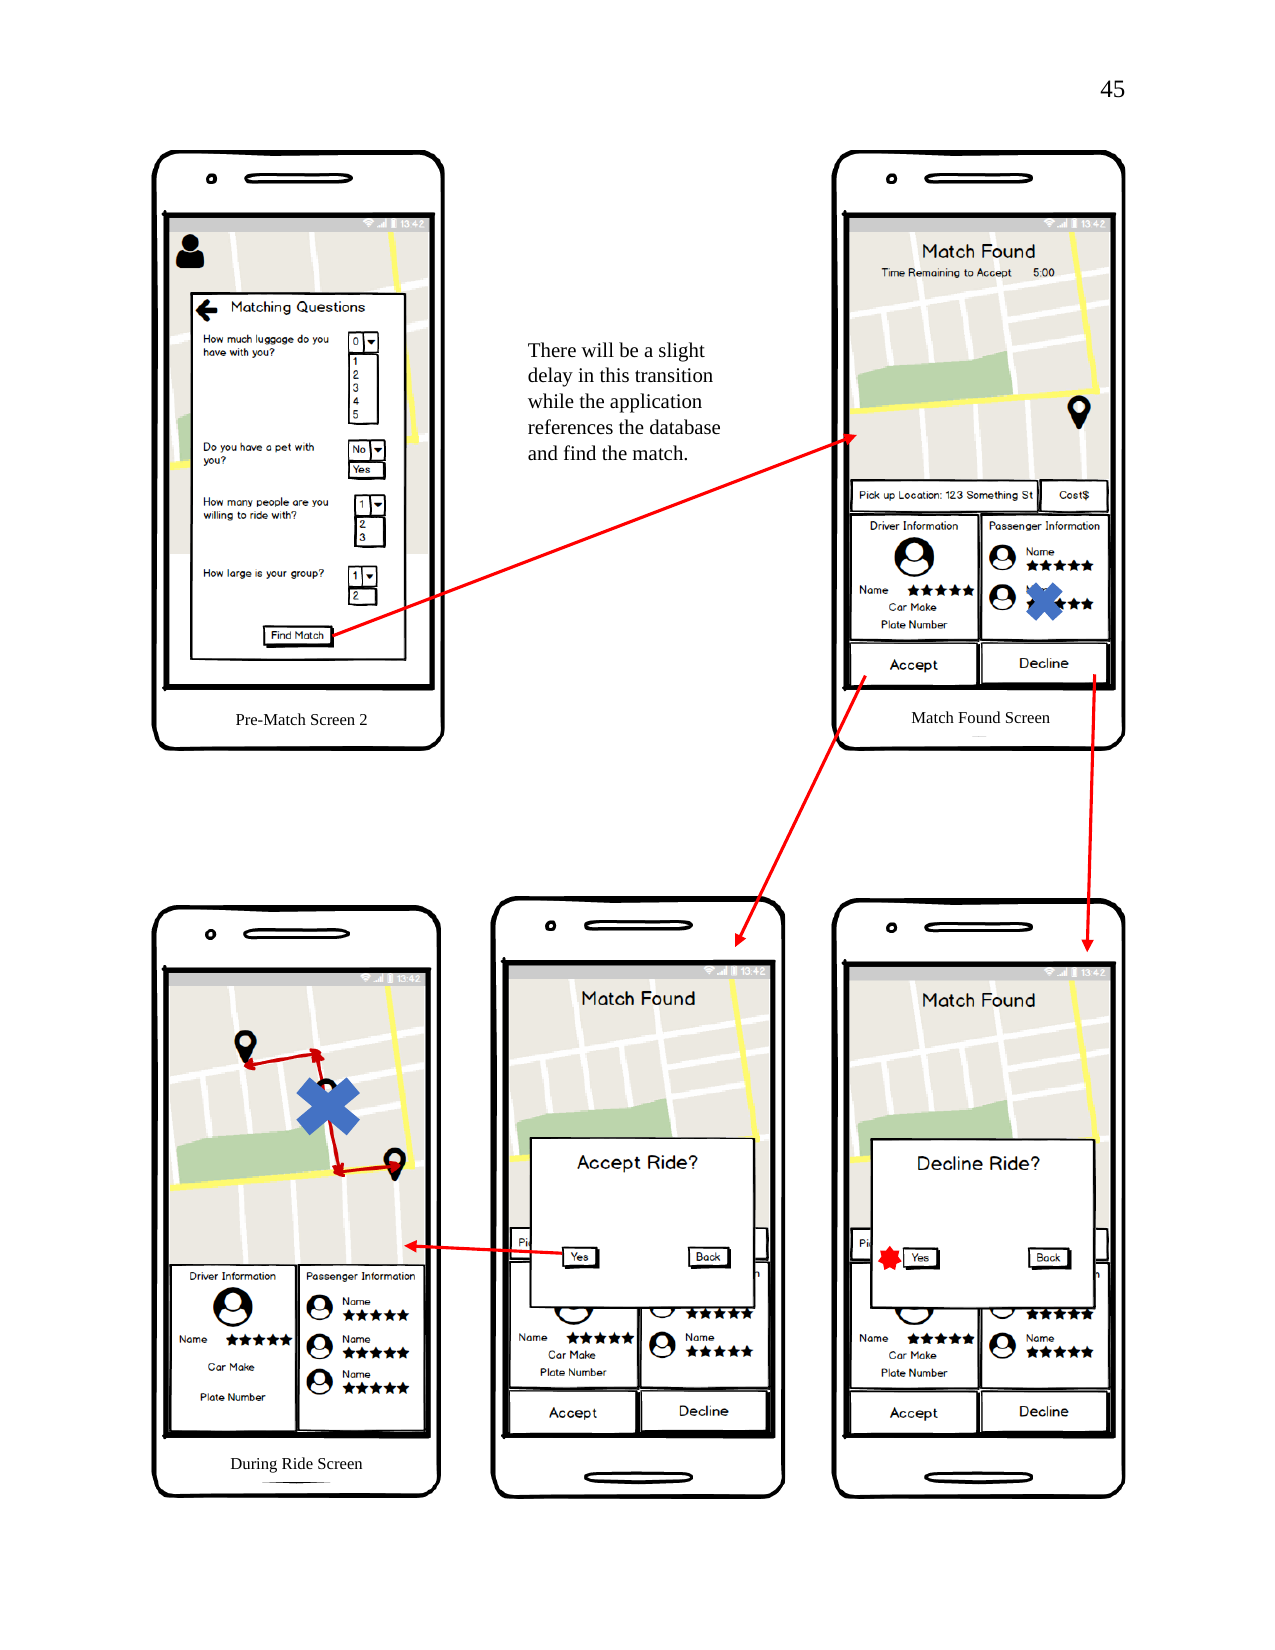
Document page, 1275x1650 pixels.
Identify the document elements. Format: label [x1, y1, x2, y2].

picture [830, 150, 1126, 751]
picture [830, 898, 1126, 1499]
picture [150, 150, 445, 751]
picture [150, 905, 441, 1498]
picture [489, 896, 786, 1499]
